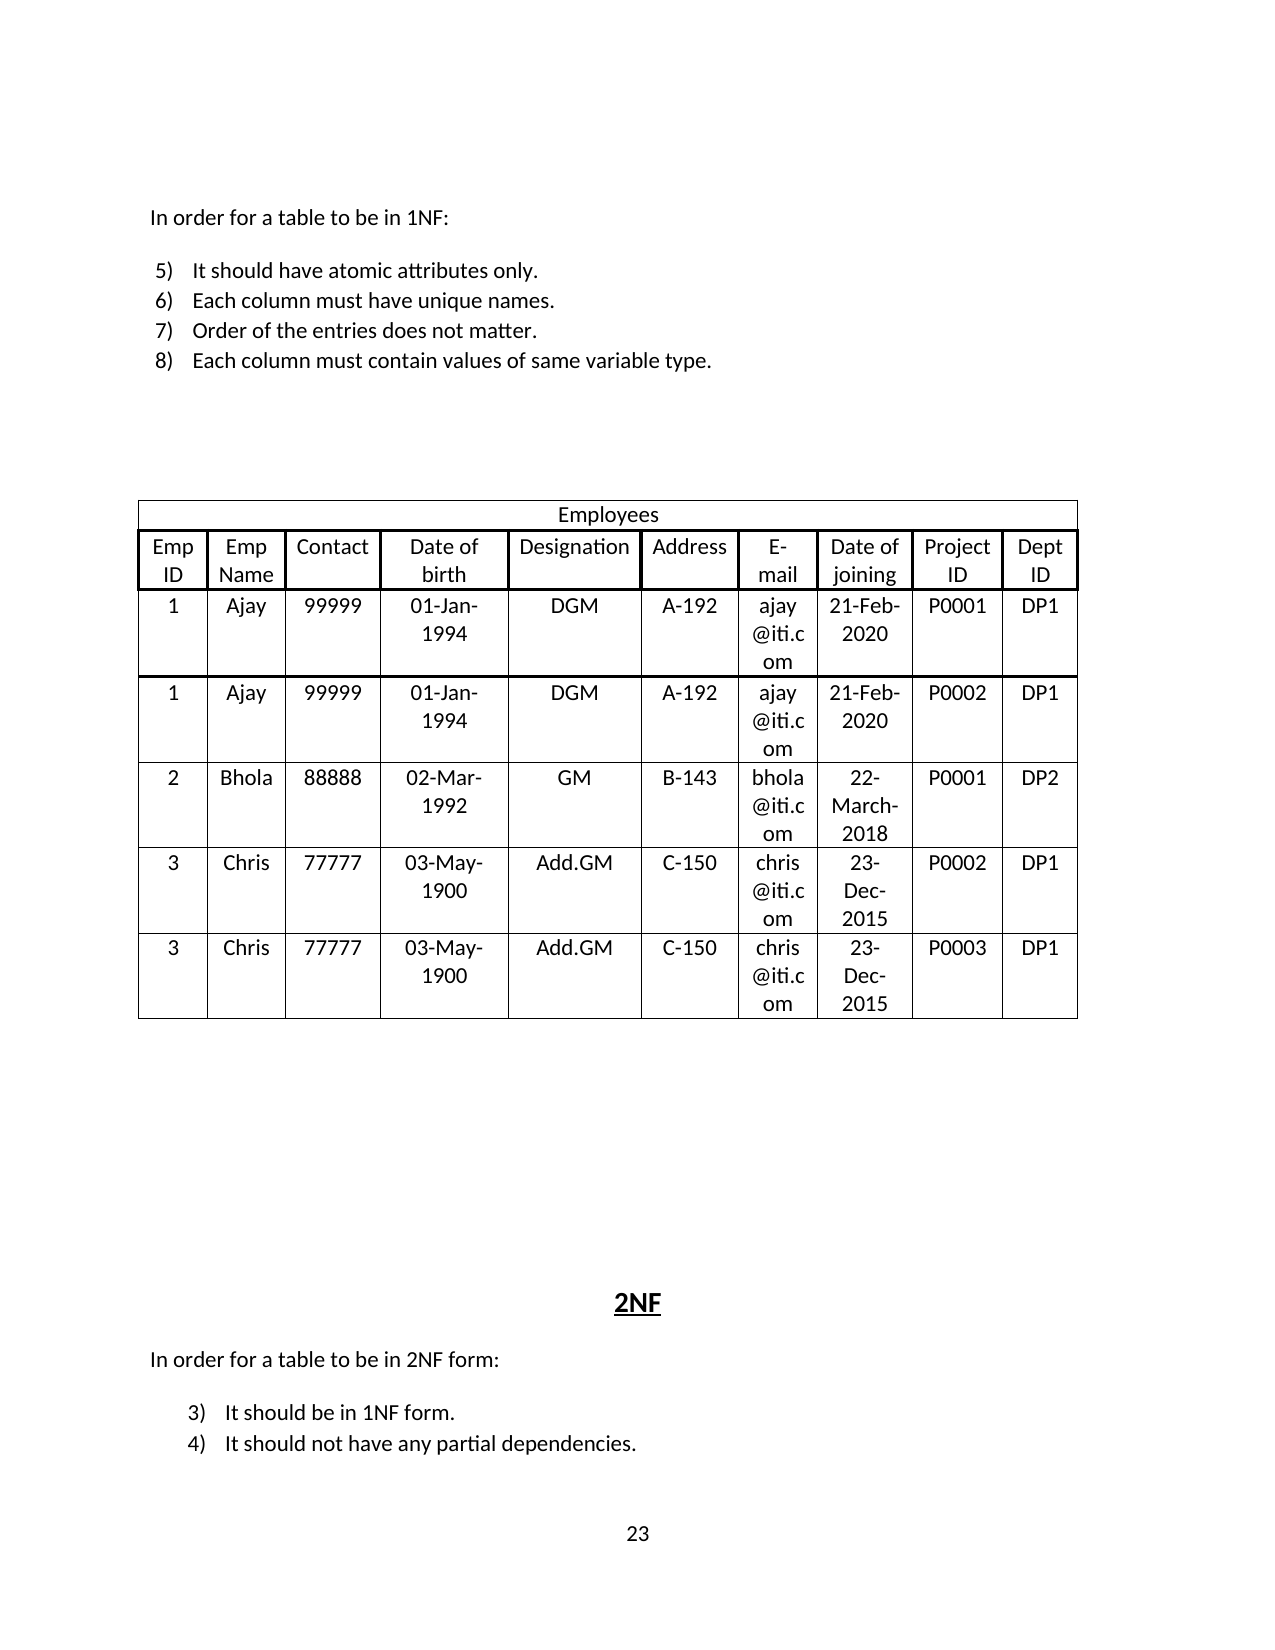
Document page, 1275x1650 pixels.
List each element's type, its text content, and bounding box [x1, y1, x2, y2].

table_cell P0002 [913, 848, 1002, 932]
table_cell P0001 [913, 763, 1002, 847]
table_cell 01-Jan-1994 [381, 678, 508, 762]
table_cell bhola@iti.com [739, 763, 817, 847]
table_cell 01-Jan-1994 [381, 591, 508, 675]
table_cell ajay@iti.com [739, 591, 817, 675]
list It should not have any partial dependencies. [187, 1429, 1125, 1457]
table_cell E-mail [740, 532, 816, 588]
table_cell Emp ID [140, 532, 206, 588]
text In order for a table to be in 2NF form: [150, 1345, 1125, 1373]
table_cell Address [643, 532, 737, 588]
table_cell Date of joining [819, 532, 911, 588]
table_cell 03-May-1900 [381, 848, 508, 932]
table_cell 99999 [286, 591, 380, 675]
table_cell chris@iti.com [739, 934, 817, 1017]
table_cell Bhola [208, 763, 285, 847]
table_cell Dept ID [1004, 532, 1076, 588]
table_cell 22-March-2018 [818, 763, 912, 847]
table_cell Contact [287, 532, 379, 588]
table_cell DP1 [1003, 934, 1077, 1017]
table_cell 21-Feb-2020 [818, 678, 912, 762]
table_cell C-150 [642, 848, 738, 932]
list Each column must have unique names. [155, 286, 1125, 314]
table_cell Add.GM [509, 848, 641, 932]
text 2NF [150, 1284, 1125, 1319]
table_cell Ajay [208, 678, 285, 762]
table_cell 99999 [286, 678, 380, 762]
table_cell 88888 [286, 763, 380, 847]
table_cell 23-Dec-2015 [818, 848, 912, 932]
table_cell 1 [139, 678, 207, 762]
table_cell P0001 [913, 591, 1002, 675]
table_cell 1 [139, 591, 207, 675]
table_cell A-192 [642, 591, 738, 675]
table_cell DP2 [1003, 763, 1077, 847]
list Each column must contain values of same variable type. [155, 347, 1125, 375]
list It should be in 1NF form. [187, 1398, 1125, 1426]
table_cell chris@iti.com [739, 848, 817, 932]
table_cell DP1 [1003, 591, 1077, 675]
table_cell A-192 [642, 678, 738, 762]
text In order for a table to be in 1NF: [150, 203, 1125, 231]
table_cell DGM [509, 678, 641, 762]
table_cell 77777 [286, 848, 380, 932]
table_cell 23-Dec-2015 [818, 934, 912, 1017]
table_cell P0003 [913, 934, 1002, 1017]
table_cell Date of birth [382, 532, 507, 588]
table_cell 3 [139, 934, 207, 1017]
table_cell 77777 [286, 934, 380, 1017]
table_cell Designation [510, 532, 639, 588]
table_cell Chris [208, 848, 285, 932]
table_cell B-143 [642, 763, 738, 847]
table_cell 2 [139, 763, 207, 847]
table_cell Ajay [208, 591, 285, 675]
list It should have atomic attributes only. [155, 256, 1125, 284]
table_cell P0002 [913, 678, 1002, 762]
table_cell Chris [208, 934, 285, 1017]
table_cell DP1 [1003, 678, 1077, 762]
table_cell DGM [509, 591, 641, 675]
table_cell GM [509, 763, 641, 847]
table_cell Project ID [914, 532, 1001, 588]
table_cell DP1 [1003, 848, 1077, 932]
list Order of the entries does not matter. [155, 316, 1125, 344]
table_cell 3 [139, 848, 207, 932]
table_cell C-150 [642, 934, 738, 1017]
table_cell ajay@iti.com [739, 678, 817, 762]
table_cell Emp Name [209, 532, 284, 588]
table_cell Add.GM [509, 934, 641, 1017]
table_cell 03-May-1900 [381, 934, 508, 1017]
table_header Employees [139, 501, 1077, 529]
table_cell 21-Feb-2020 [818, 591, 912, 675]
table_cell 02-Mar-1992 [381, 763, 508, 847]
